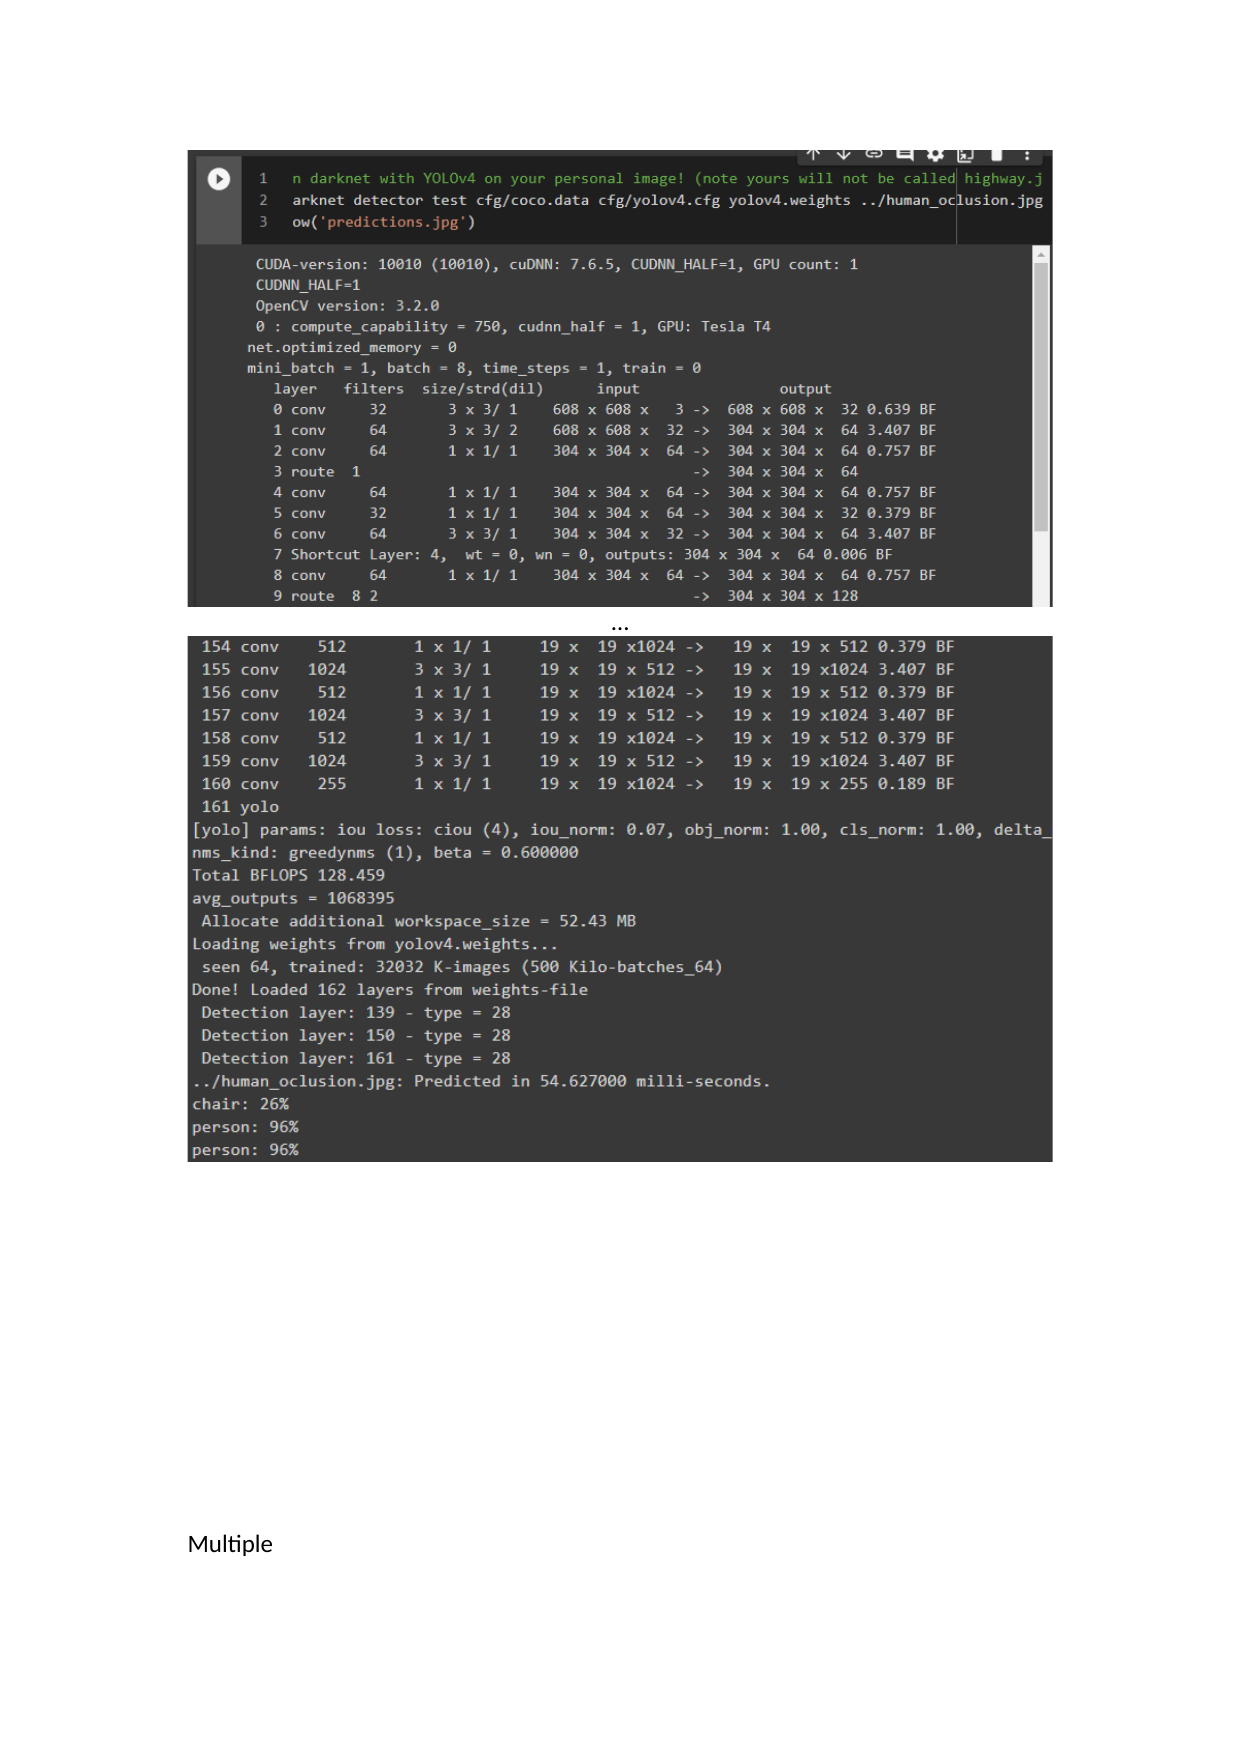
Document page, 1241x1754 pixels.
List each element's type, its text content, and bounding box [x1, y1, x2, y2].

picture [187, 150, 1053, 607]
text … [187, 607, 1053, 636]
picture [187, 636, 1053, 1162]
text Multiple [187, 1528, 1053, 1558]
